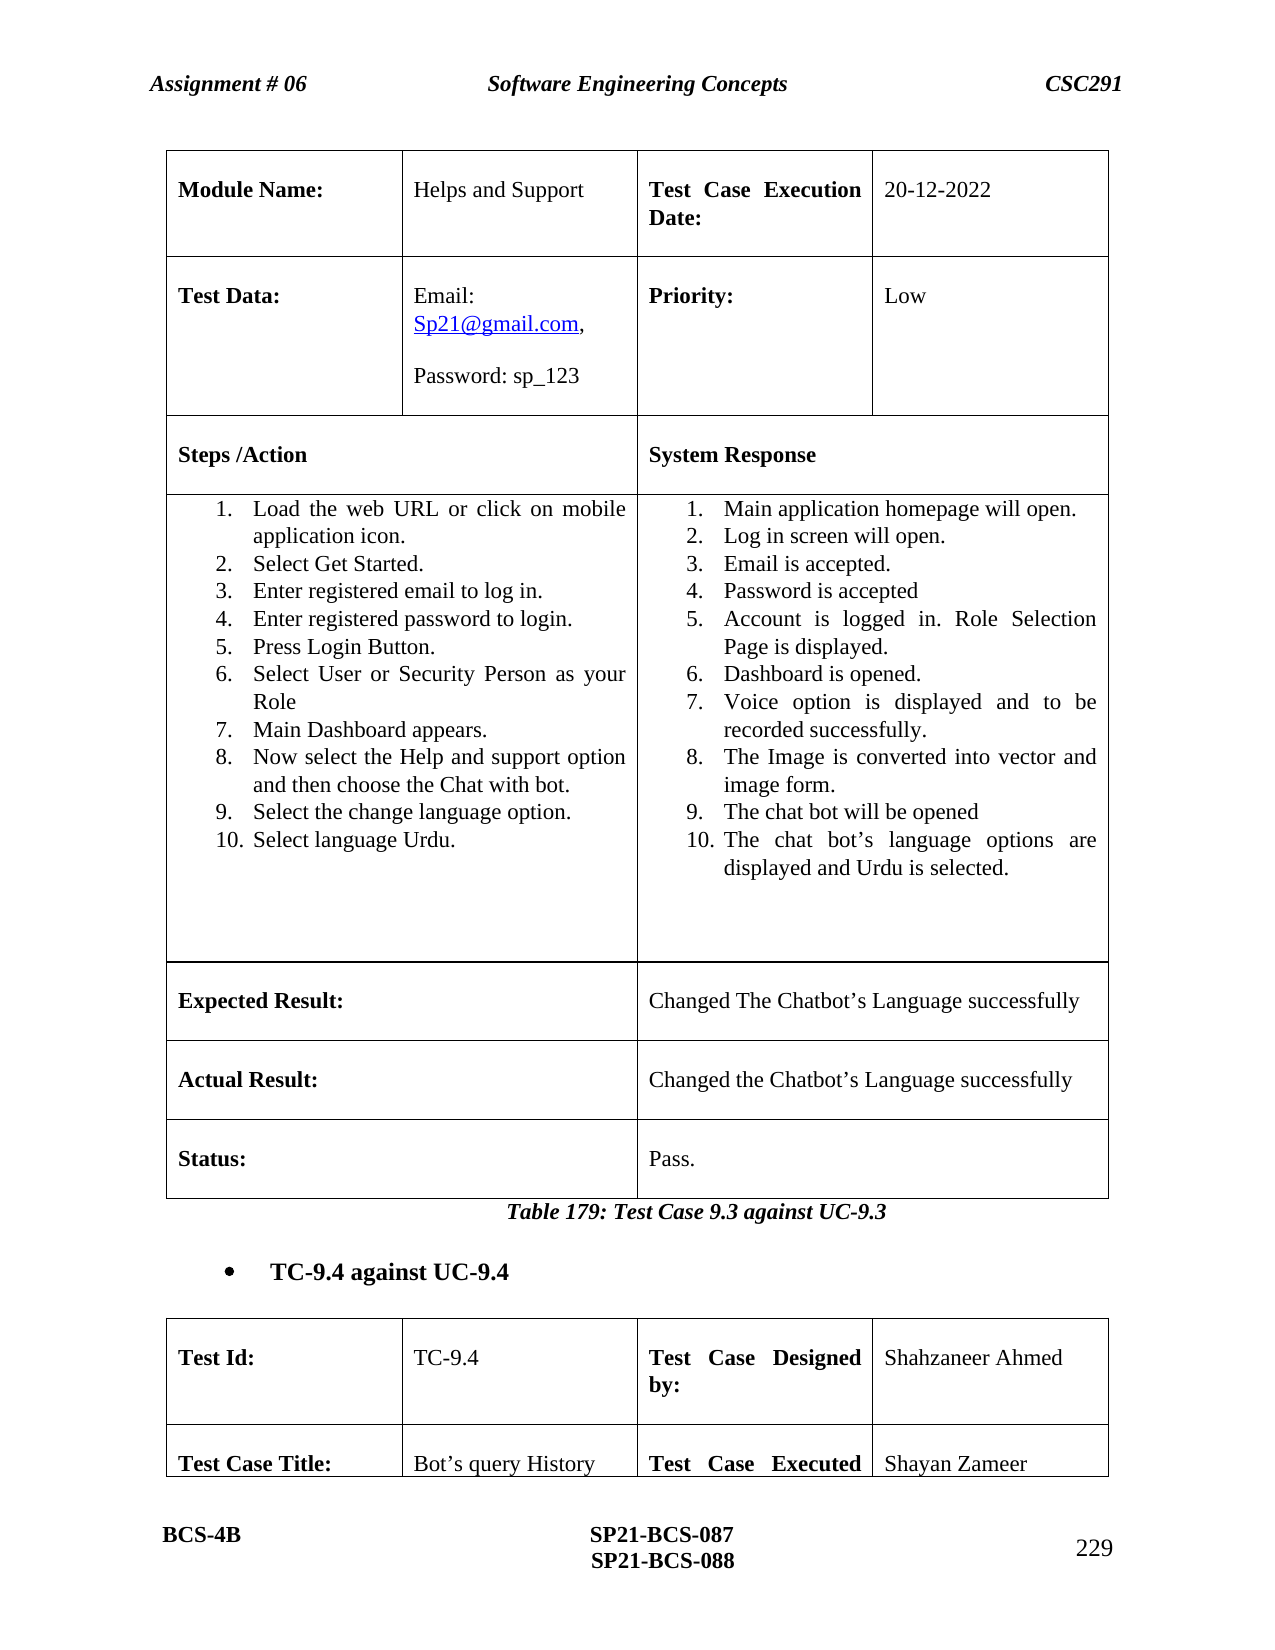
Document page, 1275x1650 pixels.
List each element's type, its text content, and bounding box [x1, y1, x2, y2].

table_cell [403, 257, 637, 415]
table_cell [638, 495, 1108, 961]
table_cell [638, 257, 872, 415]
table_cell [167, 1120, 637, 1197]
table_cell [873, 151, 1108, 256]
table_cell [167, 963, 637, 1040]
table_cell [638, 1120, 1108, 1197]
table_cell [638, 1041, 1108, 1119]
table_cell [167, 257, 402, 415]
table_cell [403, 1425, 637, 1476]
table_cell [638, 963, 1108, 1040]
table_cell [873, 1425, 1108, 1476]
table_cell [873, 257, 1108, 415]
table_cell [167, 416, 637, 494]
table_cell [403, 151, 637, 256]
list TC-9.4 against UC-9.4 [225, 1257, 1125, 1286]
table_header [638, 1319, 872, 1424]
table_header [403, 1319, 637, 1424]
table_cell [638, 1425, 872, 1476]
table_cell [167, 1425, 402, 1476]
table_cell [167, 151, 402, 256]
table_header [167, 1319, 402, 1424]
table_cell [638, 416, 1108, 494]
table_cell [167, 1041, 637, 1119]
list Table 179: Test Case 9.3 against UC-9.3 [270, 1198, 1125, 1225]
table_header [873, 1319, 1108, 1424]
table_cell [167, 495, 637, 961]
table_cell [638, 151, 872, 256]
